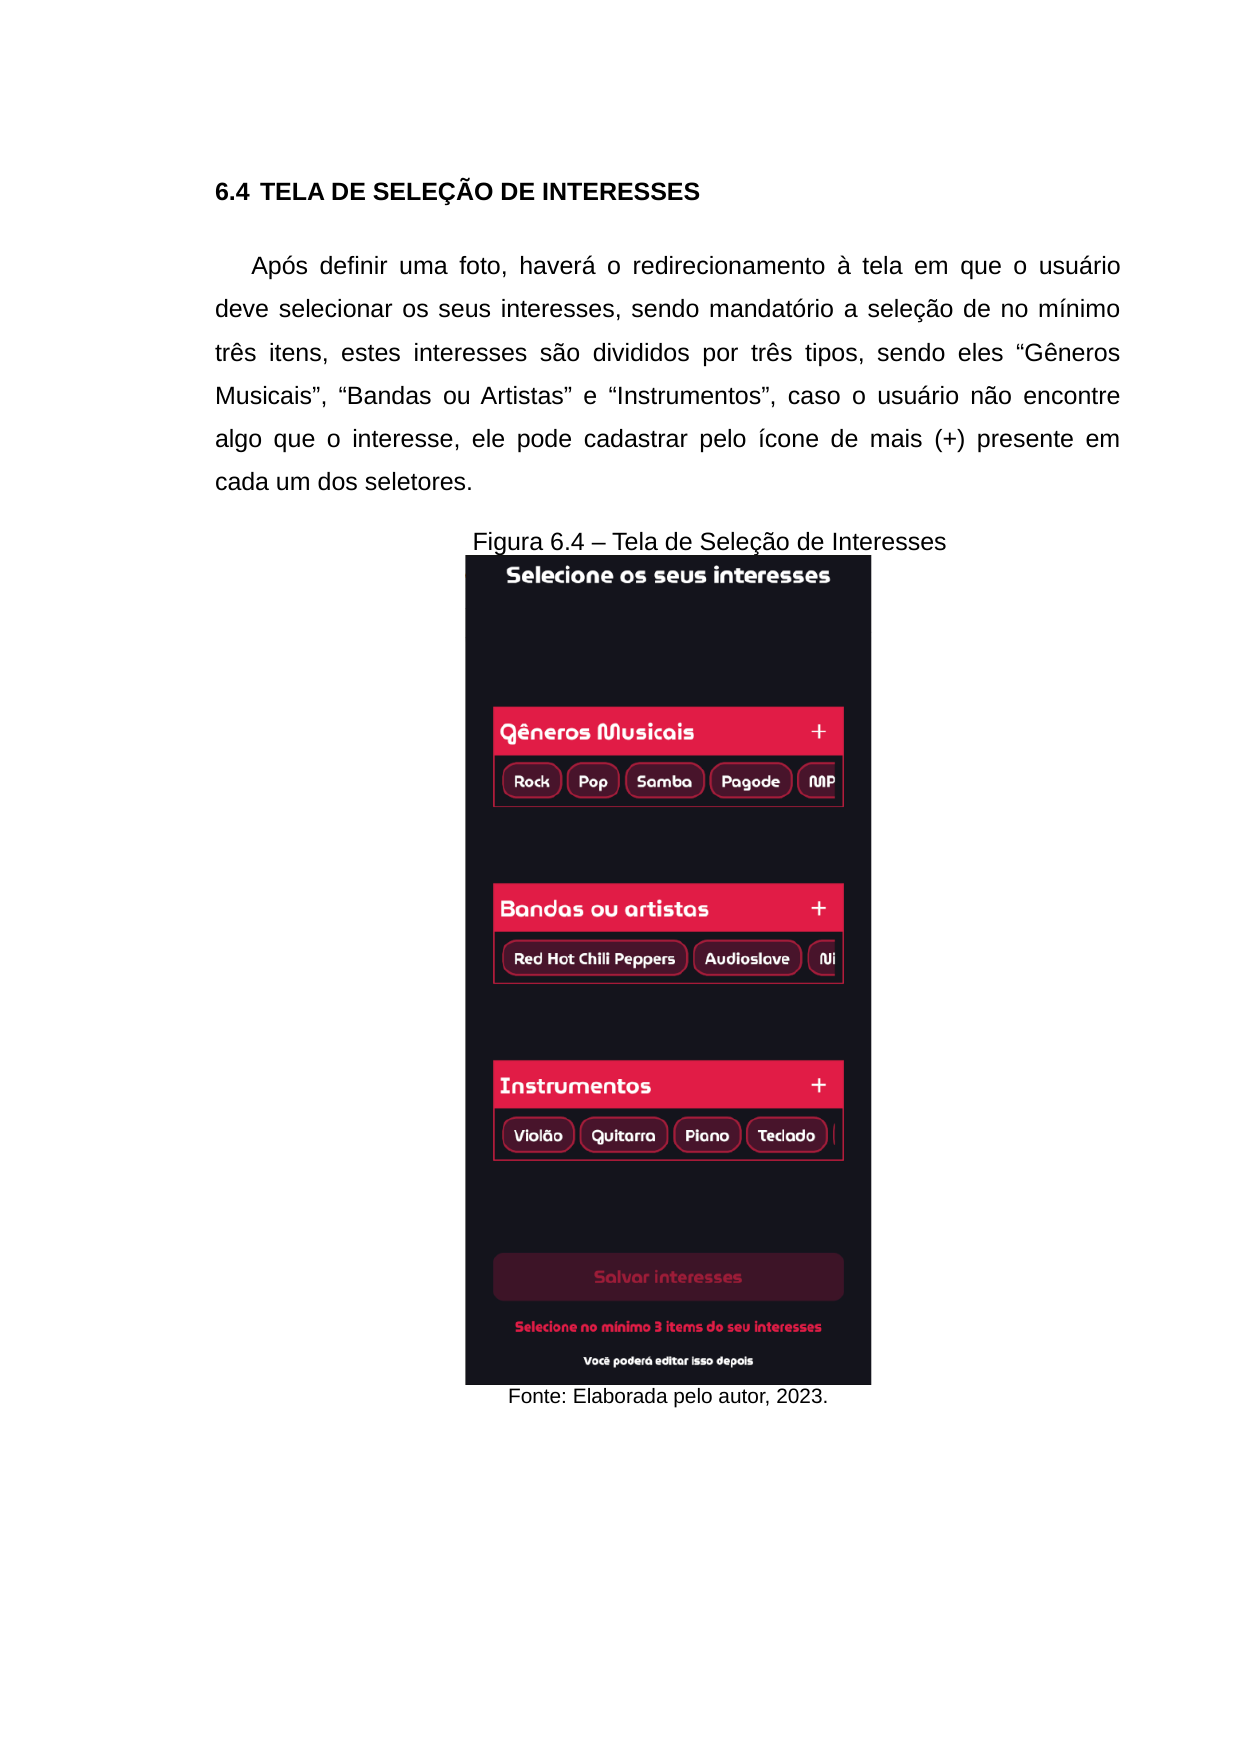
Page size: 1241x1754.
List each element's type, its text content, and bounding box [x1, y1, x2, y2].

picture [465, 555, 872, 1385]
list TELA DE SELEÇÃO DE INTERESSES [215, 177, 1122, 206]
text Após definir uma foto, haverá o redirecionamento à tela em que o usuário deve selecionar os seus interesses, sendo mandatório a seleção de no mínimo três itens, estes interesses são divididos por três tipos, sendo eles “Gêneros Musicais”, “Bandas ou Artistas” e “Instrumentos”, caso o usuário não encontre algo que o interesse, ele pode cadastrar pelo ícone de mais (+) presente em cada um dos seletores. [215, 251, 1122, 496]
text Figura 6.4 – Tela de Seleção de Interesses [472, 527, 1122, 556]
text Fonte: Elaborada pelo autor, 2023. [214, 1384, 1122, 1408]
